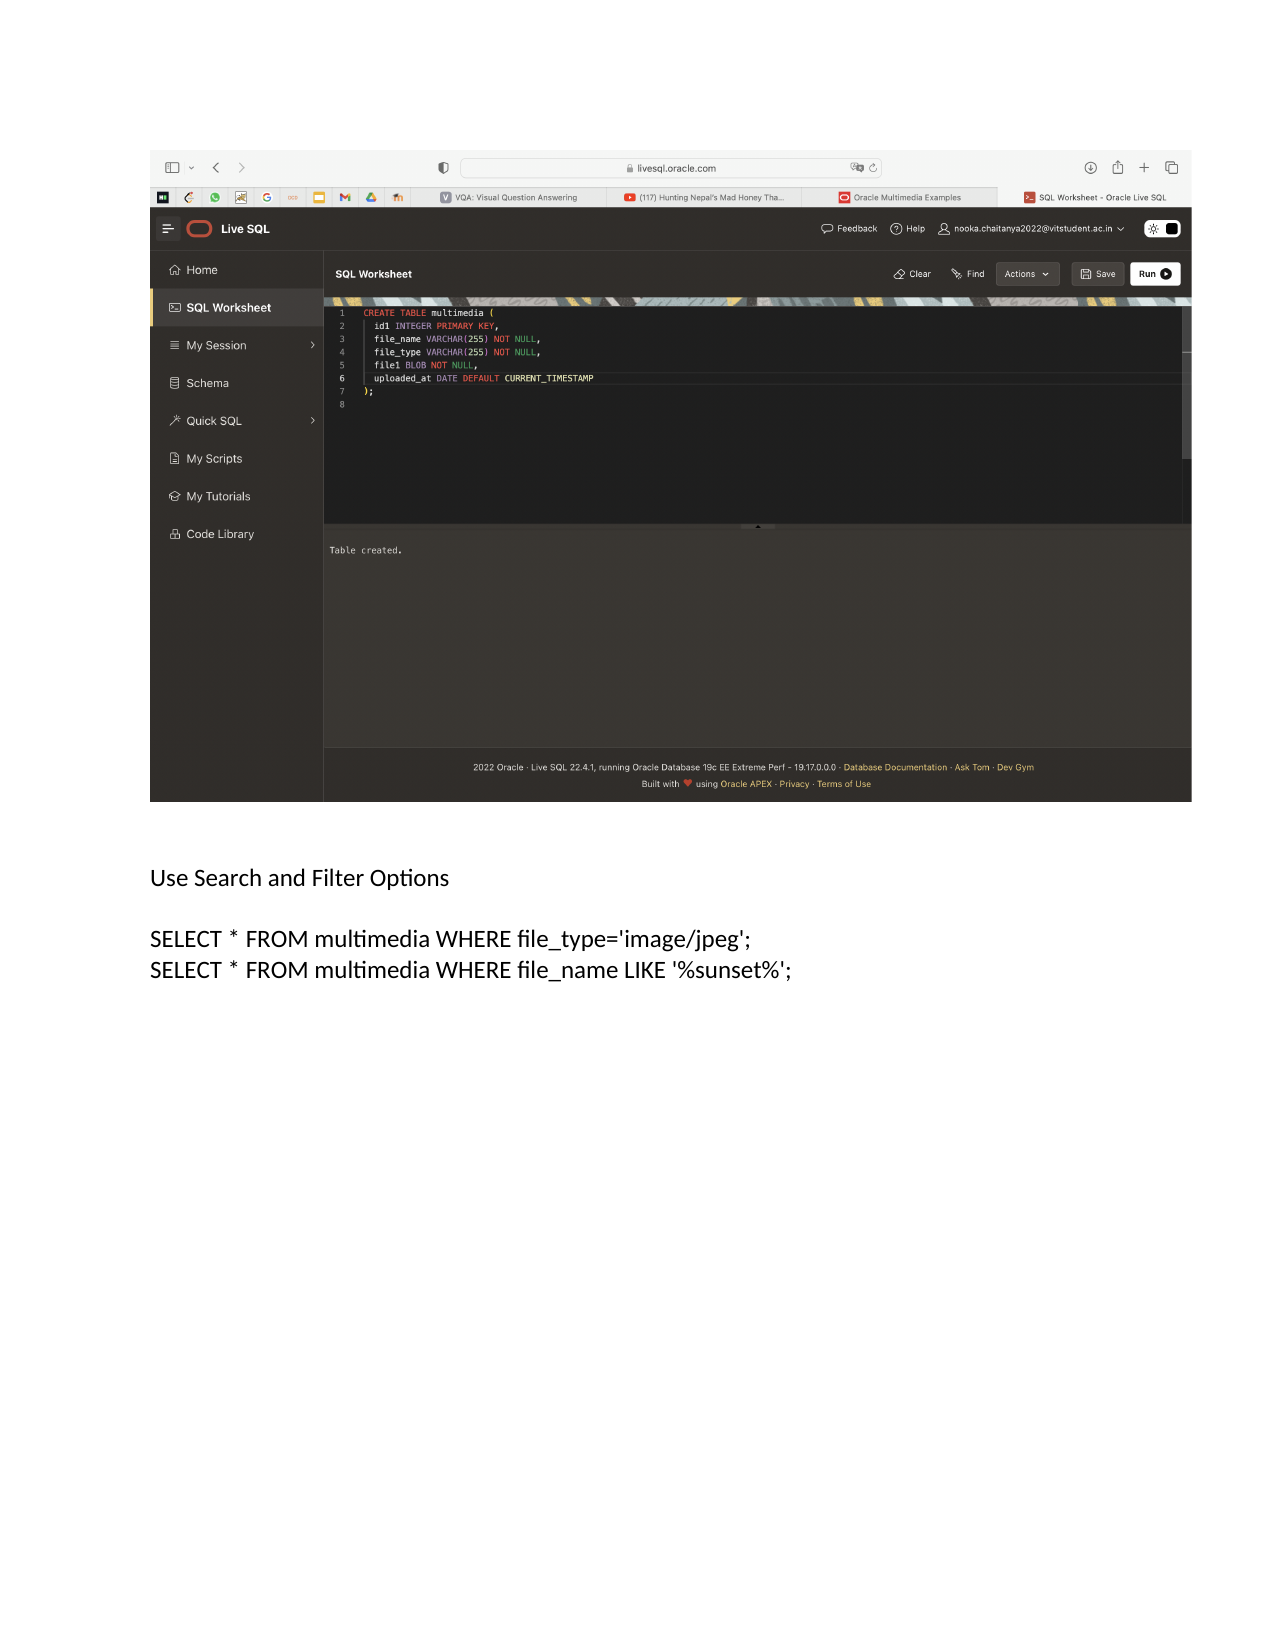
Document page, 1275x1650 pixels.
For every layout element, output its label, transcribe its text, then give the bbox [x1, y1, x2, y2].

text Use Search and Filter Options [150, 862, 1125, 893]
text SELECT * FROM multimedia WHERE file_type='image/jpeg'; [150, 923, 1125, 954]
picture [150, 150, 1192, 802]
text SELECT * FROM multimedia WHERE file_name LIKE '%sunset%'; [150, 954, 1125, 984]
